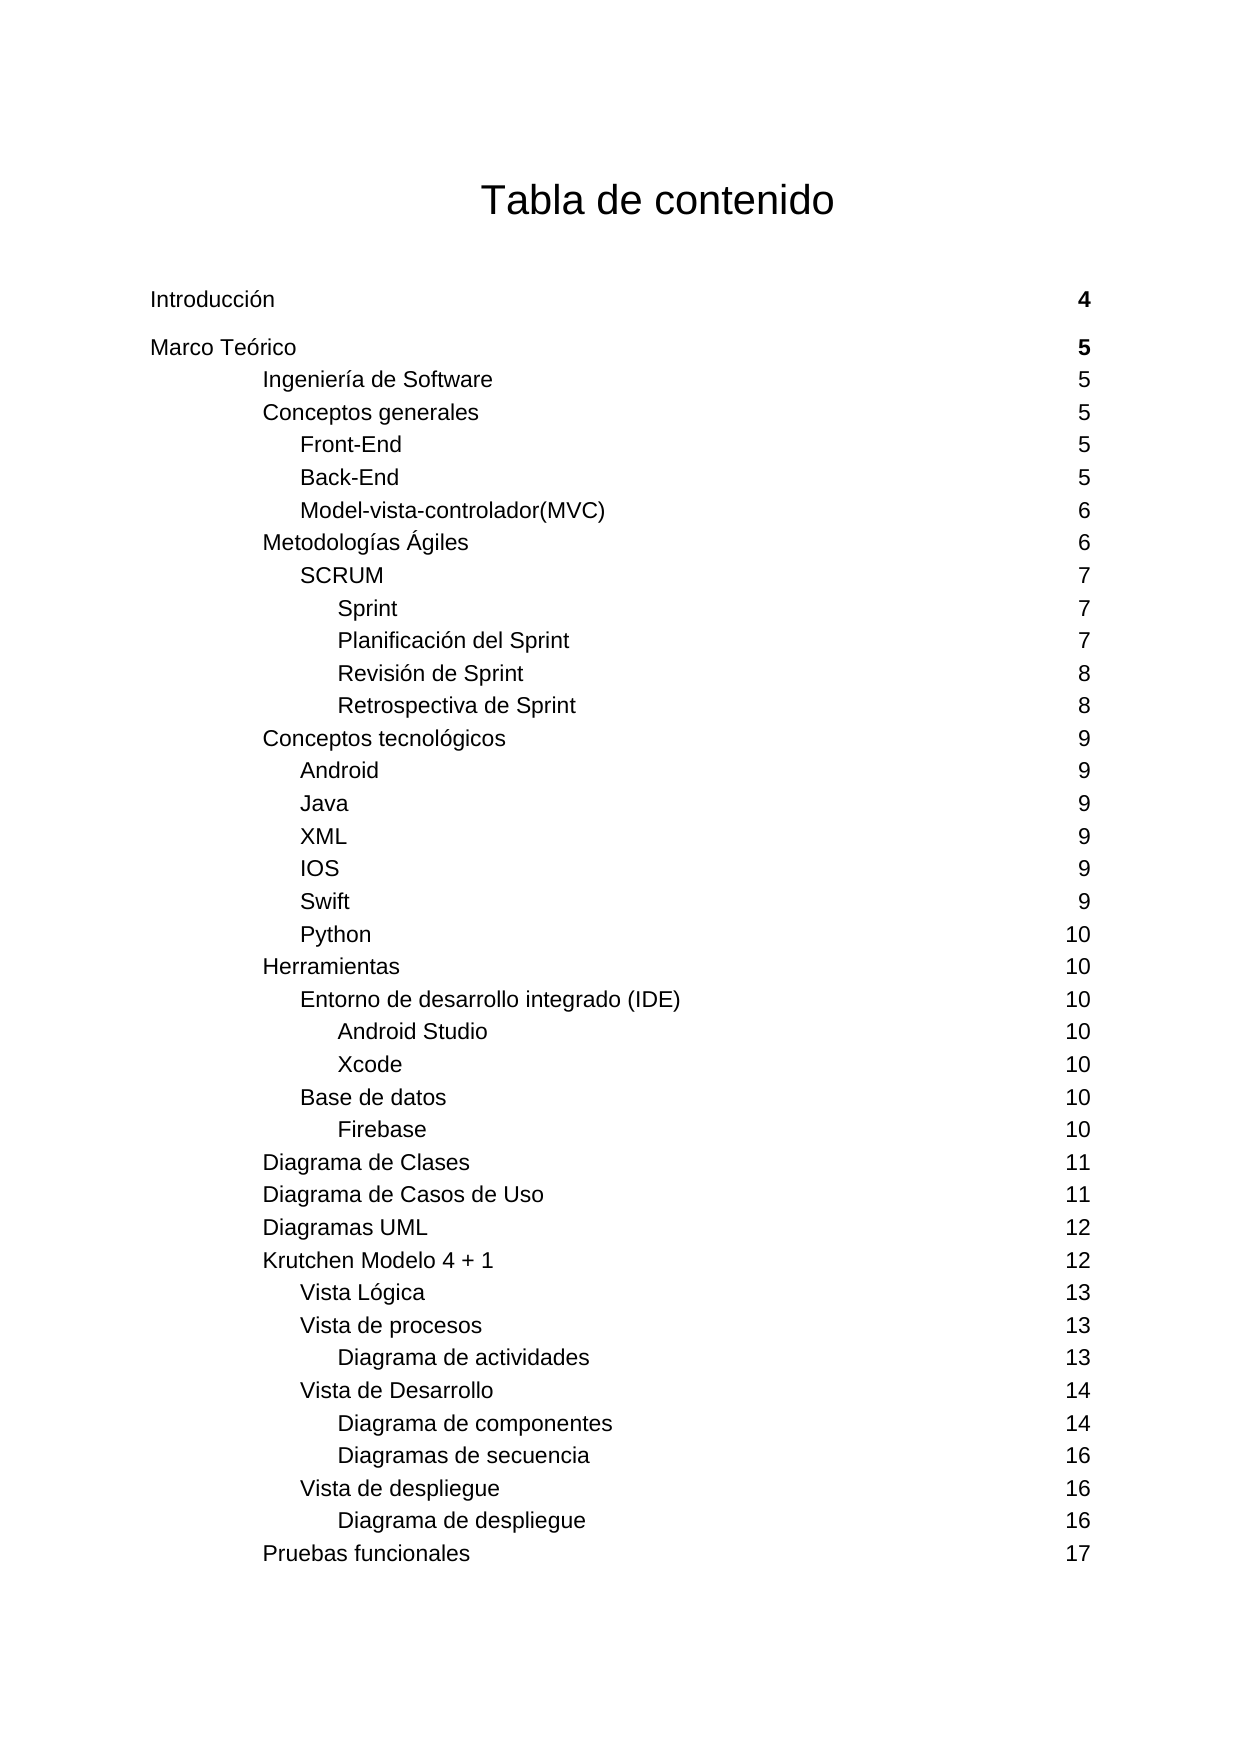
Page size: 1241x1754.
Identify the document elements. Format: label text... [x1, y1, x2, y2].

text Tabla de contenido [225, 175, 1090, 223]
